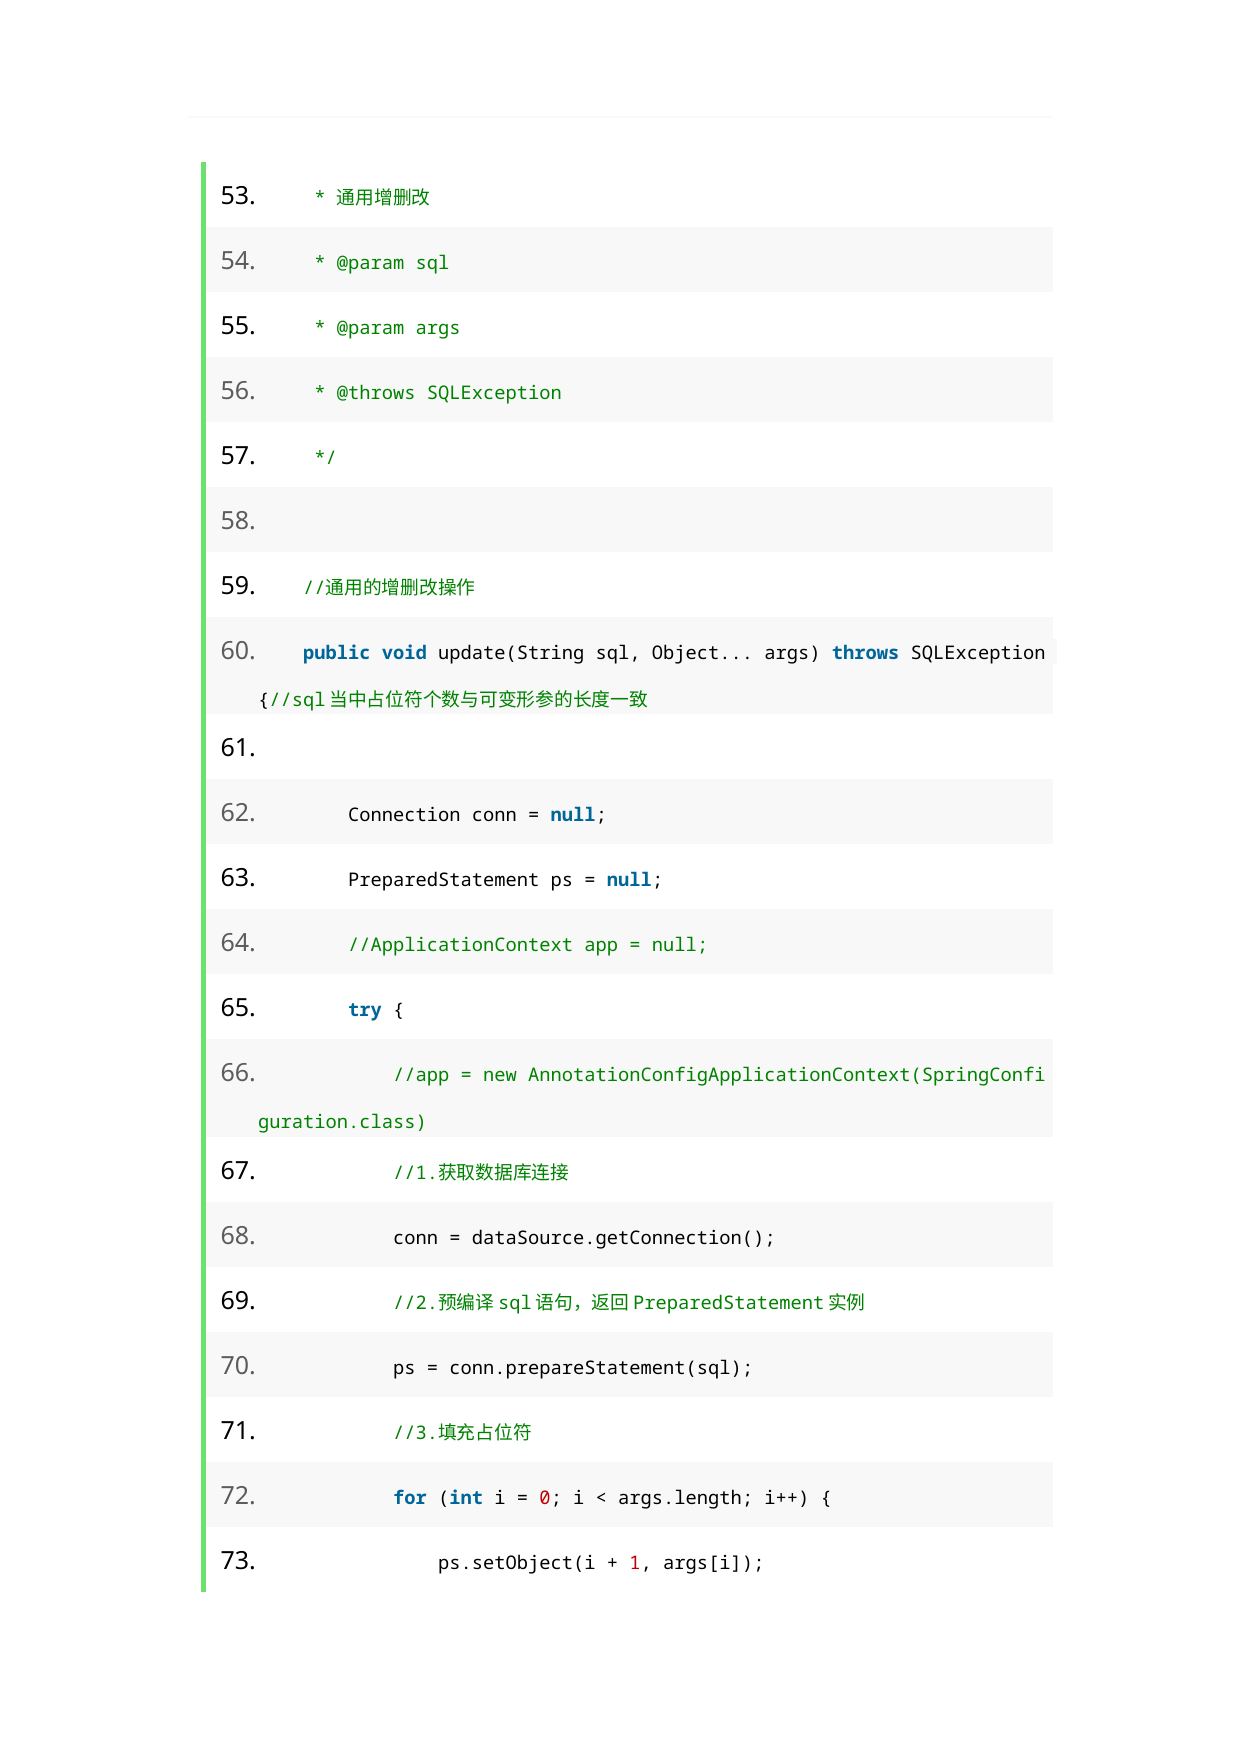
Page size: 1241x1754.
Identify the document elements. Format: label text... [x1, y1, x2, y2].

list * @throws SQLException [206, 357, 1053, 422]
list conn = dataSource.getConnection(); [206, 1202, 1053, 1267]
list //2.预编译sql语句，返回PreparedStatement实例 [206, 1267, 1053, 1332]
list try { [206, 974, 1053, 1039]
list public void update(String sql, Object... args) throws SQLException {//sql当中占位符个数与可变形参的长度一致 [206, 617, 1053, 714]
list //3.填充占位符 [206, 1397, 1053, 1462]
list * 通用增删改 [206, 162, 1053, 227]
list ps.setObject(i + 1, args[i]); [206, 1527, 1053, 1592]
list ps = conn.prepareStatement(sql); [206, 1332, 1053, 1397]
list //app = new AnnotationConfigApplicationContext(SpringConfiguration.class) [206, 1039, 1053, 1137]
list * @param sql [206, 227, 1053, 292]
list PreparedStatement ps = null; [206, 844, 1053, 909]
list //ApplicationContext app = null; [206, 909, 1053, 974]
list for (int i = 0; i < args.length; i++) { [206, 1462, 1053, 1527]
list */ [206, 422, 1053, 487]
list //通用的增删改操作 [206, 552, 1053, 617]
list * @param args [206, 292, 1053, 357]
list Connection conn = null; [206, 779, 1053, 844]
list //1.获取数据库连接 [206, 1137, 1053, 1202]
